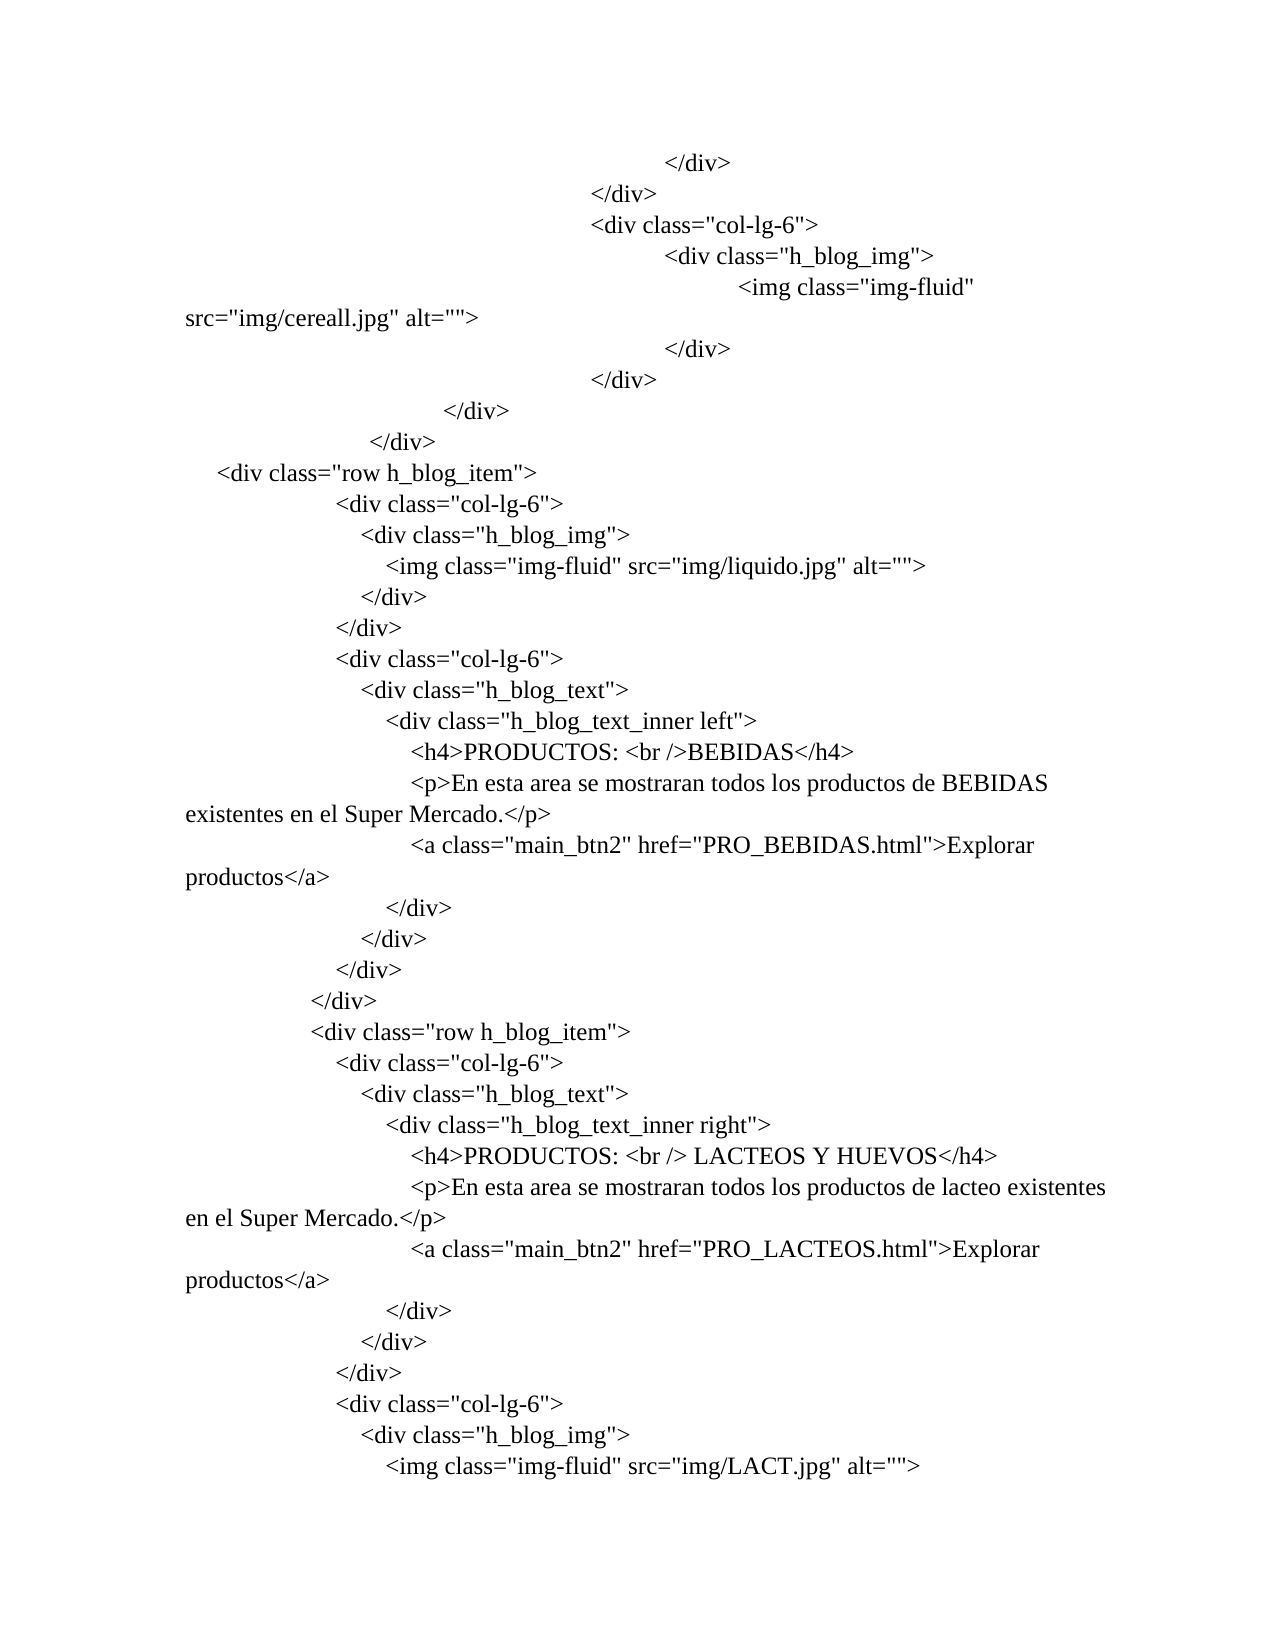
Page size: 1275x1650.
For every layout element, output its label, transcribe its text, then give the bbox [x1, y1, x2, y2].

list </div> [185, 179, 1127, 207]
list <p>En esta area se mostraran todos los productos de lacteo existentes en el Super Mercado.</p> [185, 1172, 1127, 1232]
list </div> [185, 396, 1127, 425]
list <div class="h_blog_text"> [185, 675, 1127, 704]
list <a class="main_btn2" href="PRO_LACTEOS.html">Explorar productos</a> [185, 1234, 1127, 1294]
list <a class="main_btn2" href="PRO_BEBIDAS.html">Explorar productos</a> [185, 831, 1127, 890]
list <img class="img-fluid" src="img/liquido.jpg" alt=""> [185, 551, 1127, 580]
list <div class="col-lg-6"> [185, 489, 1127, 518]
list </div> [185, 924, 1127, 952]
list </div> [185, 986, 1127, 1014]
list <div class="row h_blog_item"> [185, 1017, 1127, 1046]
list </div> [185, 148, 1127, 176]
list <div class="col-lg-6"> [185, 1048, 1127, 1077]
list </div> [185, 334, 1127, 363]
list </div> [185, 427, 1127, 456]
list <div class="h_blog_img"> [185, 241, 1127, 269]
list <p>En esta area se mostraran todos los productos de BEBIDAS existentes en el Super Mercado.</p> [185, 768, 1127, 828]
list <div class="row h_blog_item"> [185, 458, 1127, 487]
list <div class="col-lg-6"> [185, 1389, 1127, 1418]
list <div class="h_blog_text_inner right"> [185, 1110, 1127, 1139]
list </div> [185, 1296, 1127, 1325]
list </div> [185, 1358, 1127, 1387]
list <div class="col-lg-6"> [185, 210, 1127, 238]
list <div class="h_blog_img"> [185, 520, 1127, 549]
list </div> [185, 1327, 1127, 1356]
list <h4>PRODUCTOS: <br /> LACTEOS Y HUEVOS</h4> [185, 1141, 1127, 1170]
list </div> [185, 613, 1127, 642]
list <div class="h_blog_text"> [185, 1079, 1127, 1108]
list <img class="img-fluid" src="img/LACT.jpg" alt=""> [185, 1451, 1127, 1480]
list </div> [185, 955, 1127, 983]
list <img class="img-fluid" src="img/cereall.jpg" alt=""> [185, 272, 1127, 332]
list <h4>PRODUCTOS: <br />BEBIDAS</h4> [185, 737, 1127, 766]
list <div class="col-lg-6"> [185, 644, 1127, 673]
list <div class="h_blog_text_inner left"> [185, 706, 1127, 735]
list <div class="h_blog_img"> [185, 1420, 1127, 1449]
list </div> [185, 582, 1127, 611]
list </div> [185, 365, 1127, 394]
list </div> [185, 893, 1127, 921]
